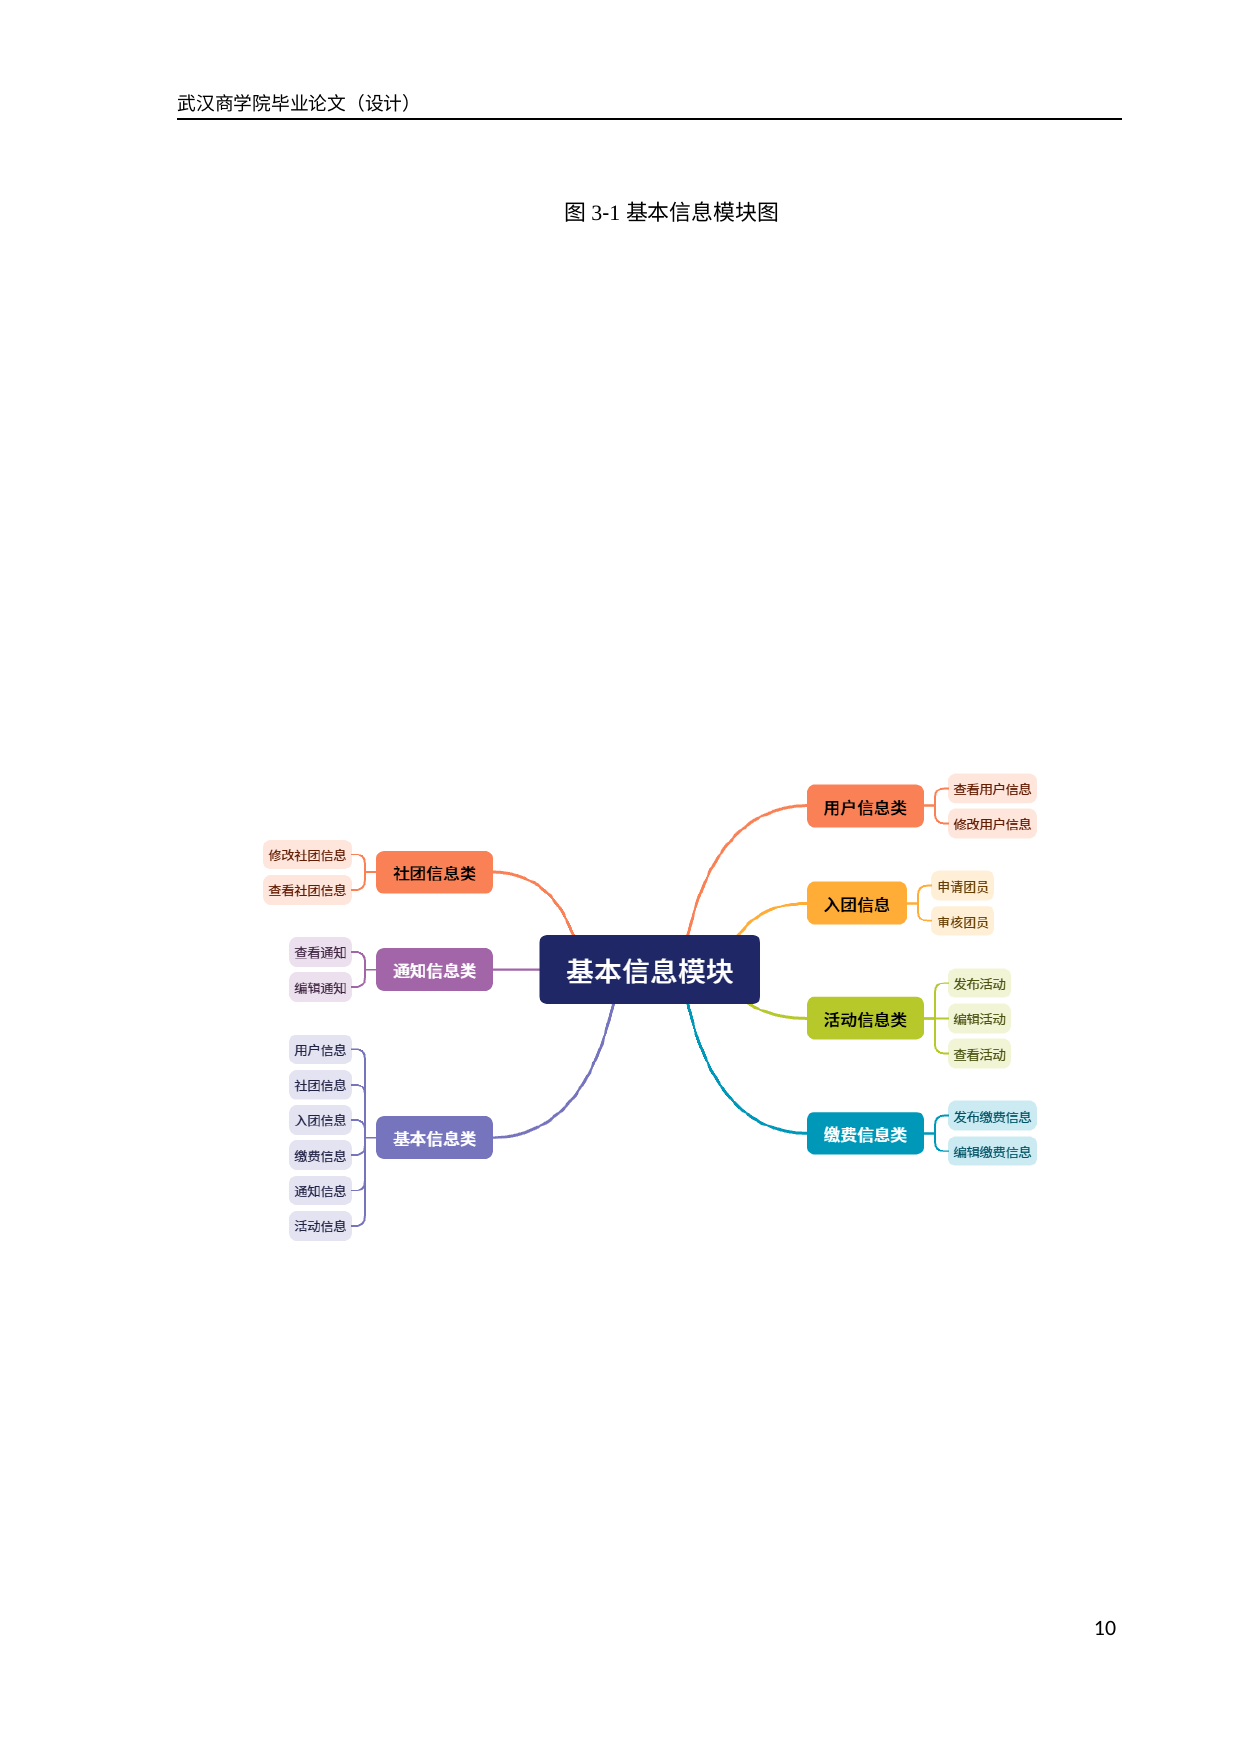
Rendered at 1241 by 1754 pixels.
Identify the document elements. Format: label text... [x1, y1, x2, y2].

text 图 3-1 基本信息模块图 [177, 194, 1122, 227]
picture [217, 727, 1079, 1315]
